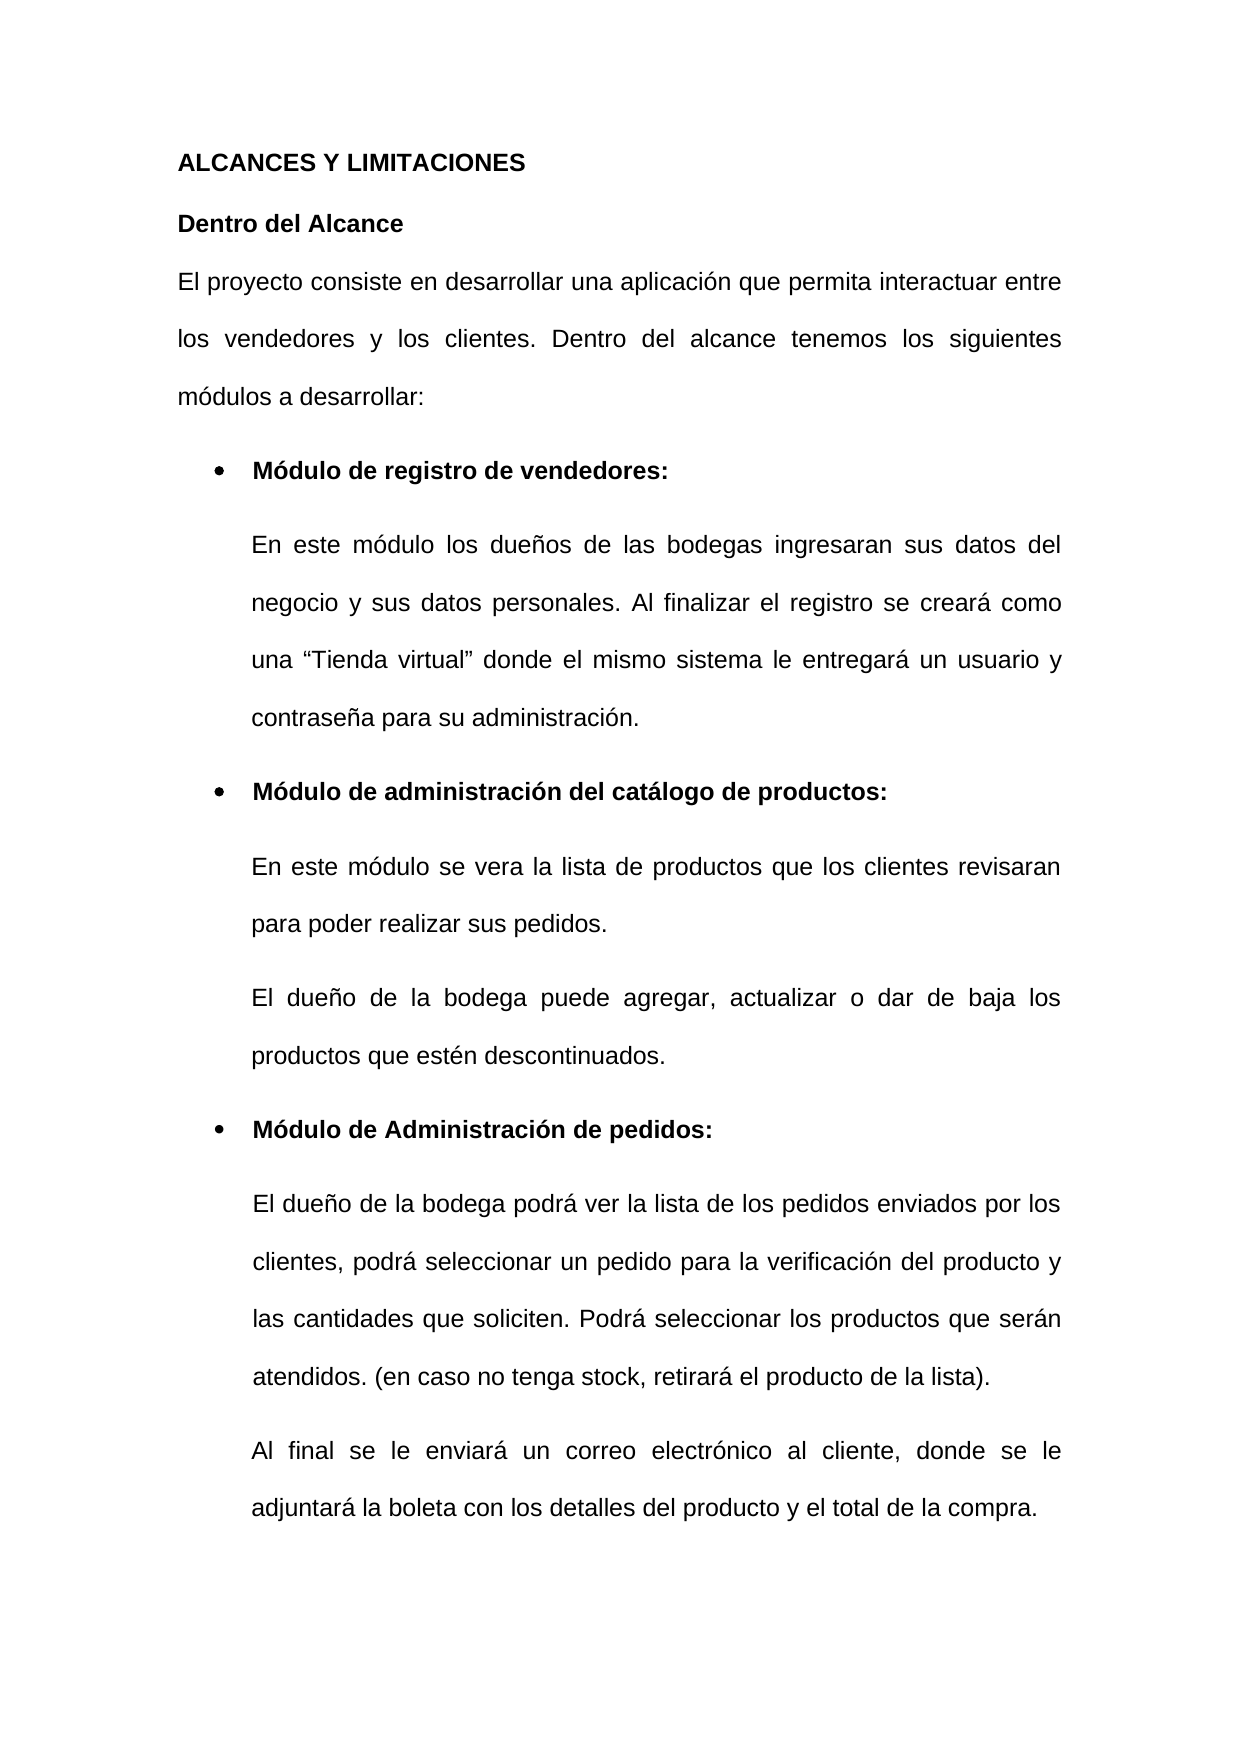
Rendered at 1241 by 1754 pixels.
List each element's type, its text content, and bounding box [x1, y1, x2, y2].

text Al final se le enviará un correo electrónico al cliente, donde se le adjuntará la boleta con los detalles del producto y el total de la compra. [251, 1436, 1063, 1522]
subtitle Dentro del Alcance [177, 209, 1063, 238]
list Módulo de registro de vendedores: [215, 456, 1063, 485]
text En este módulo se vera la lista de productos que los clientes revisaran para poder realizar sus pedidos. [251, 851, 1063, 938]
text El proyecto consiste en desarrollar una aplicación que permita interactuar entre los vendedores y los clientes. Dentro del alcance tenemos los siguientes módulos a desarrollar: [177, 267, 1063, 411]
text El dueño de la bodega puede agregar, actualizar o dar de baja los productos que estén descontinuados. [251, 983, 1063, 1069]
text El dueño de la bodega podrá ver la lista de los pedidos enviados por los clientes, podrá seleccionar un pedido para la verificación del producto y las cantidades que soliciten. Podrá seleccionar los productos que serán atendidos. (en caso no tenga stock, retirará el producto de la lista). [252, 1189, 1063, 1390]
list Módulo de administración del catálogo de productos: [215, 777, 1063, 806]
subtitle ALCANCES Y LIMITACIONES [177, 148, 1063, 176]
text En este módulo los dueños de las bodegas ingresaran sus datos del negocio y sus datos personales. Al finalizar el registro se creará como una “Tienda virtual” donde el mismo sistema le entregará un usuario y contraseña para su administración. [251, 530, 1063, 732]
list Módulo de Administración de pedidos: [215, 1115, 1063, 1144]
